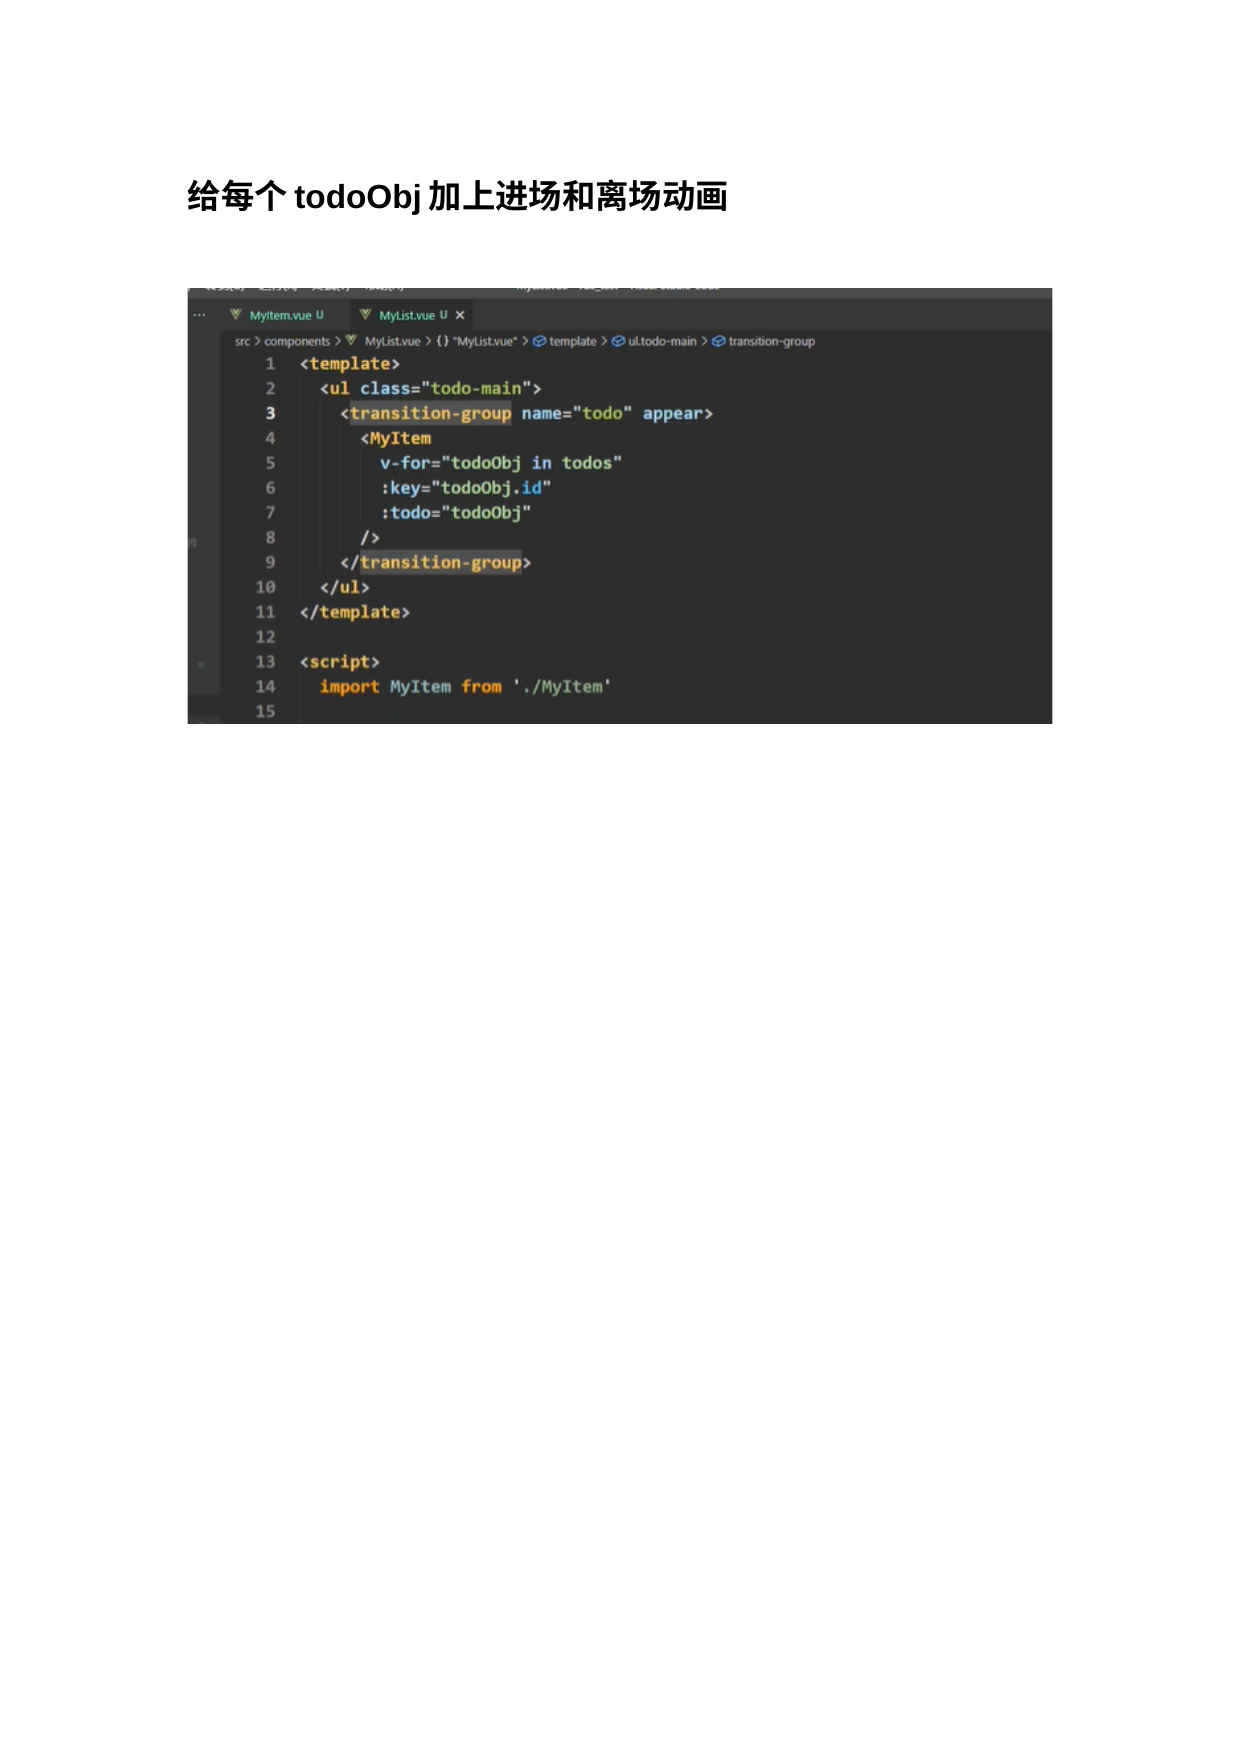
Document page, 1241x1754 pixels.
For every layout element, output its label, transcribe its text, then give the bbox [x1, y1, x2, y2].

subtitle 给每个todoObj加上进场和离场动画 [187, 162, 1053, 227]
picture [187, 288, 1053, 724]
